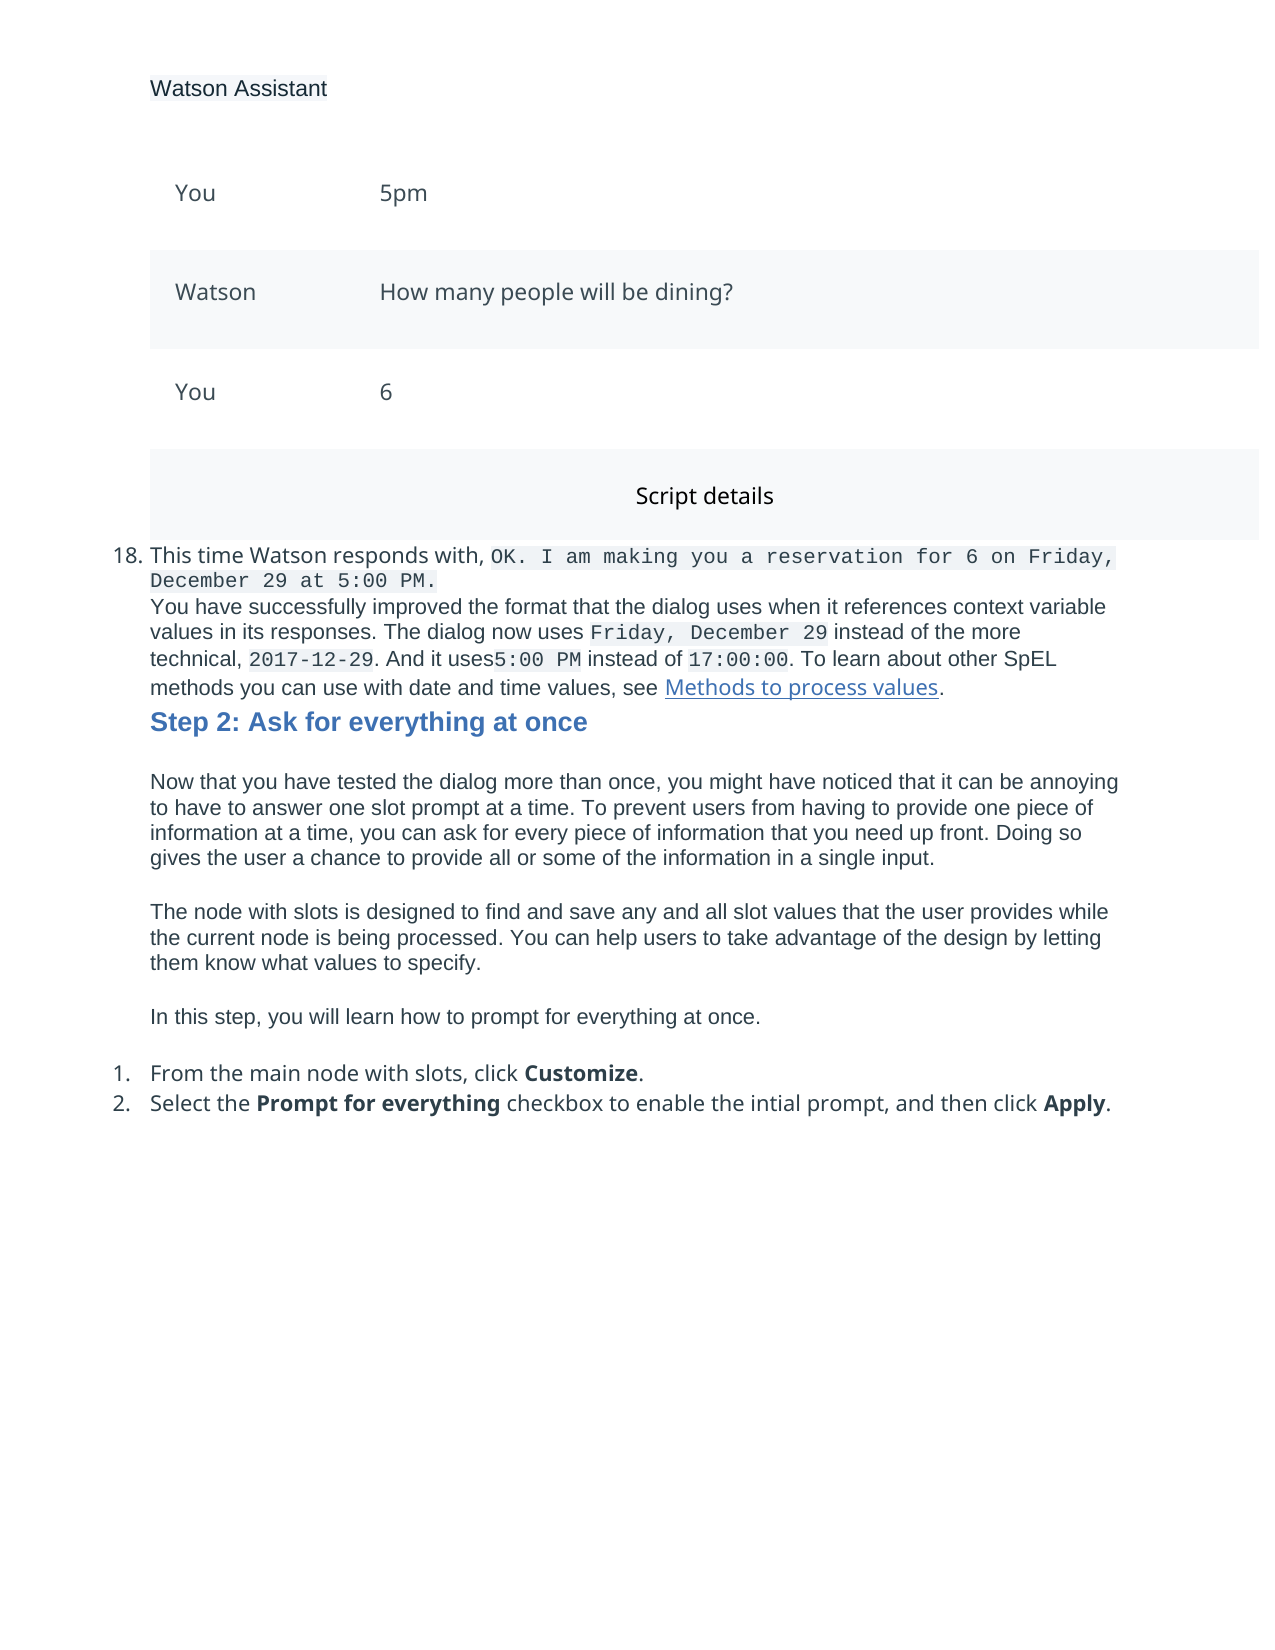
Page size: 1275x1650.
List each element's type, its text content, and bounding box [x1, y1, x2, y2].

text In this step, you will learn how to prompt for everything at once. [150, 1004, 1125, 1029]
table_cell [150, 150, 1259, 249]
text You have successfully improved the format that the dialog uses when it references context variable values in its responses. The dialog now uses Friday, December 29 instead of the more technical, 2017-12-29. And it uses5:00 PM instead of 17:00:00. To learn about other SpEL methods you can use with date and time values, see Methods to process values. [150, 593, 1125, 702]
list From the main node with slots, click Customize. [112, 1058, 1125, 1088]
subtitle Step 2: Ask for everything at once [150, 706, 1125, 737]
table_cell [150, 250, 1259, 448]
text Now that you have tested the dialog more than once, you might have noticed that it can be annoying to have to answer one slot prompt at a time. To prevent users from having to provide one piece of information at a time, you can ask for every piece of information that you need up front. Doing so gives the user a chance to provide all or some of the information in a single input. [150, 769, 1125, 870]
list This time Watson responds with, OK. I am making you a reservation for 6 on Friday, December 29 at 5:00 PM. [112, 540, 1125, 593]
text The node with slots is designed to find and save any and all slot values that the user provides while the current node is being processed. You can help users to take advantage of the design by letting them know what values to specify. [150, 899, 1125, 975]
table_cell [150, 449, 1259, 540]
list Select the Prompt for everything checkbox to enable the intial prompt, and then click Apply. [112, 1088, 1125, 1118]
